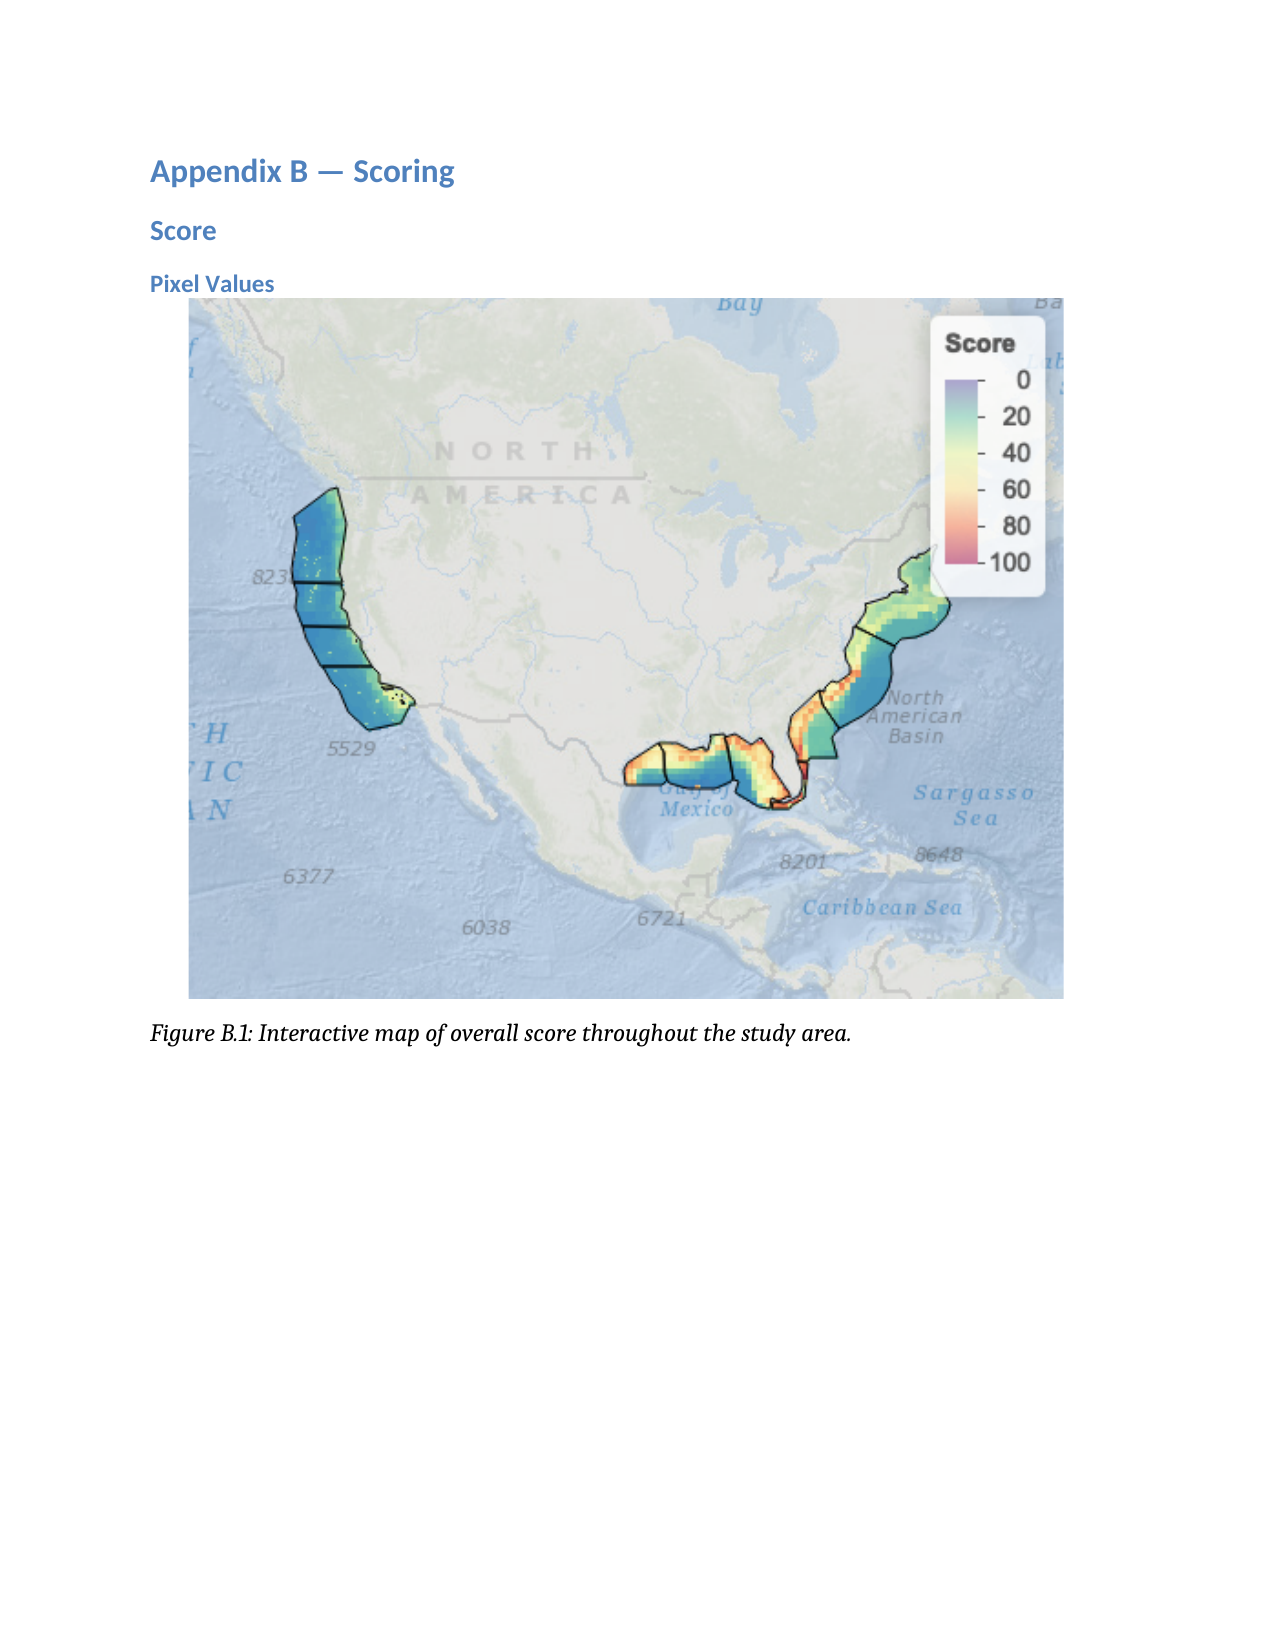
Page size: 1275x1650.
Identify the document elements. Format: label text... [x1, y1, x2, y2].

subtitle Pixel Values [150, 268, 1125, 298]
table_header Figure B.1: Interactive map of overall score throughout the study area. [139, 299, 1114, 1061]
picture [188, 298, 1064, 999]
subtitle Score [150, 212, 1125, 247]
subtitle Appendix B — Scoring [150, 150, 1125, 191]
